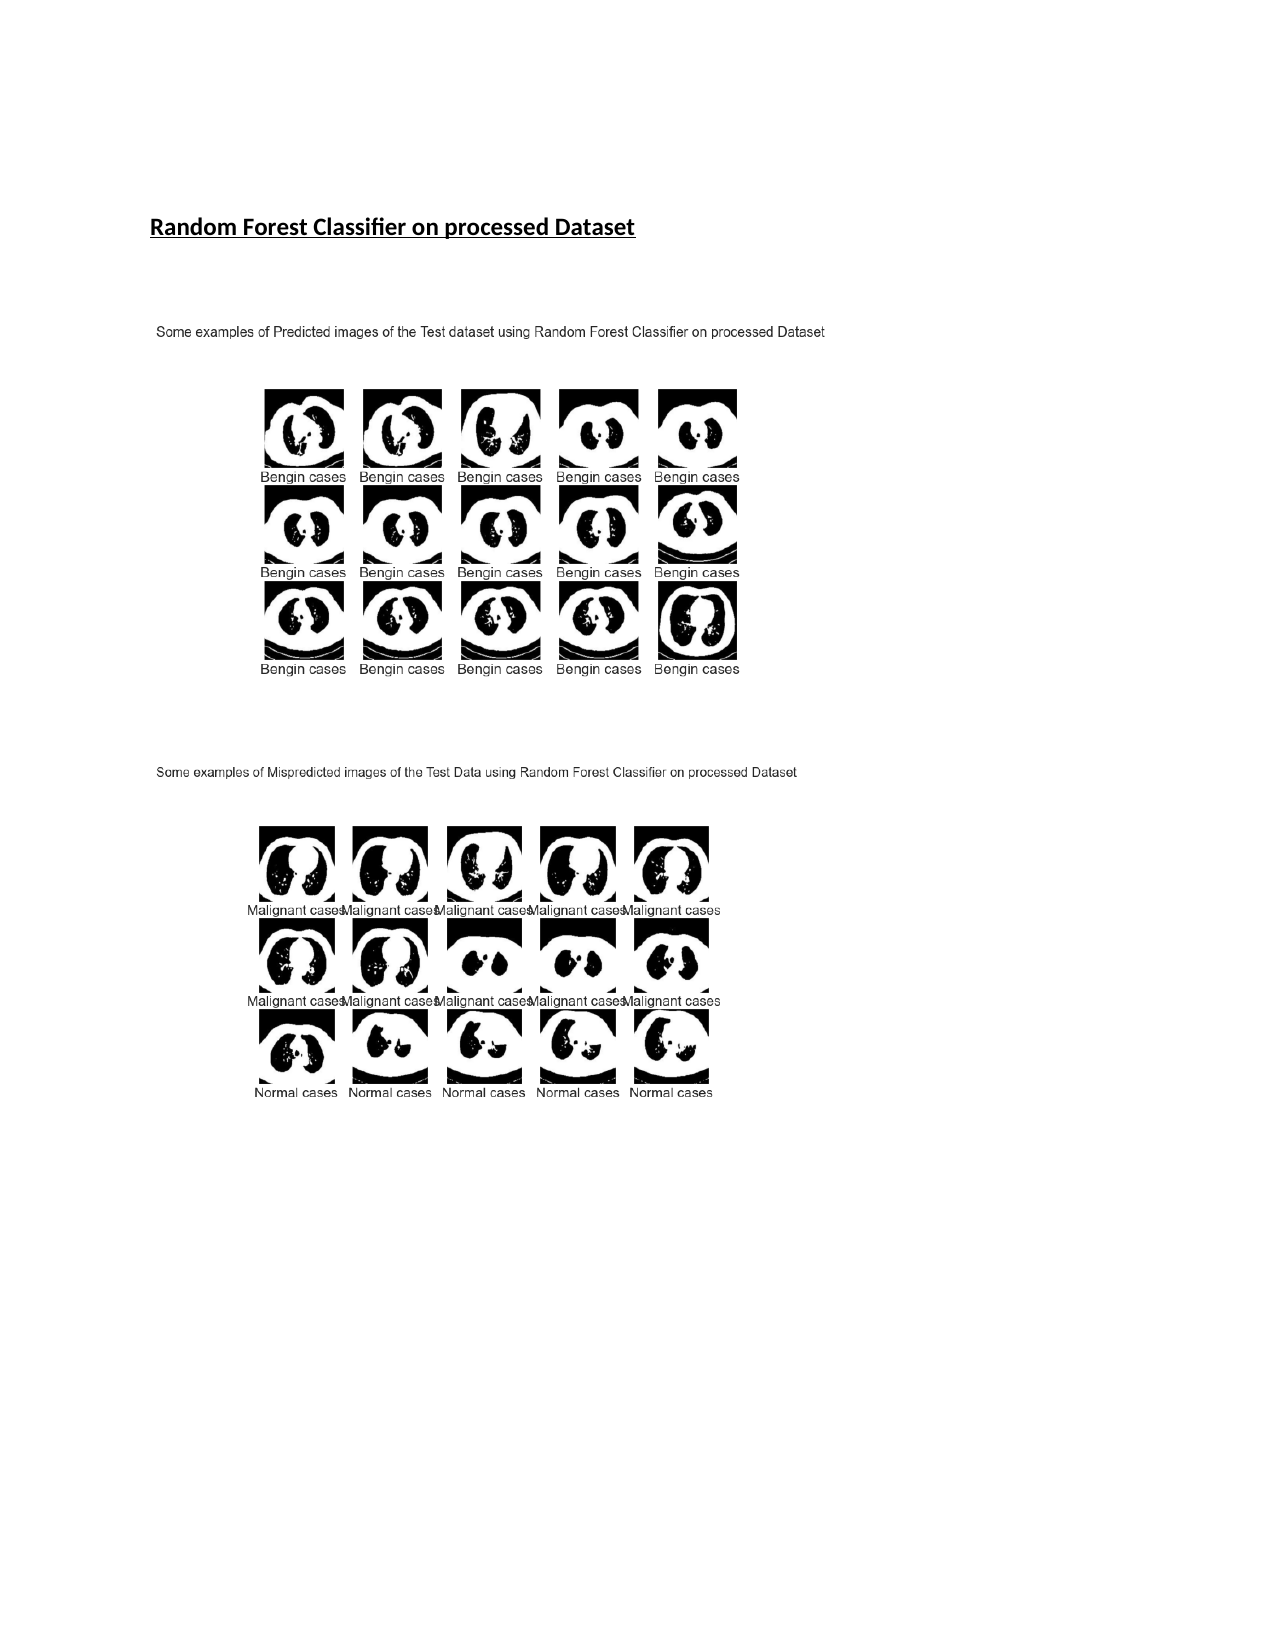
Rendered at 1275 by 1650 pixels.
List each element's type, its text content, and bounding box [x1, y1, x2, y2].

picture [150, 761, 802, 1105]
picture [150, 320, 834, 682]
text Random Forest Classifier on processed Dataset [150, 211, 1125, 241]
